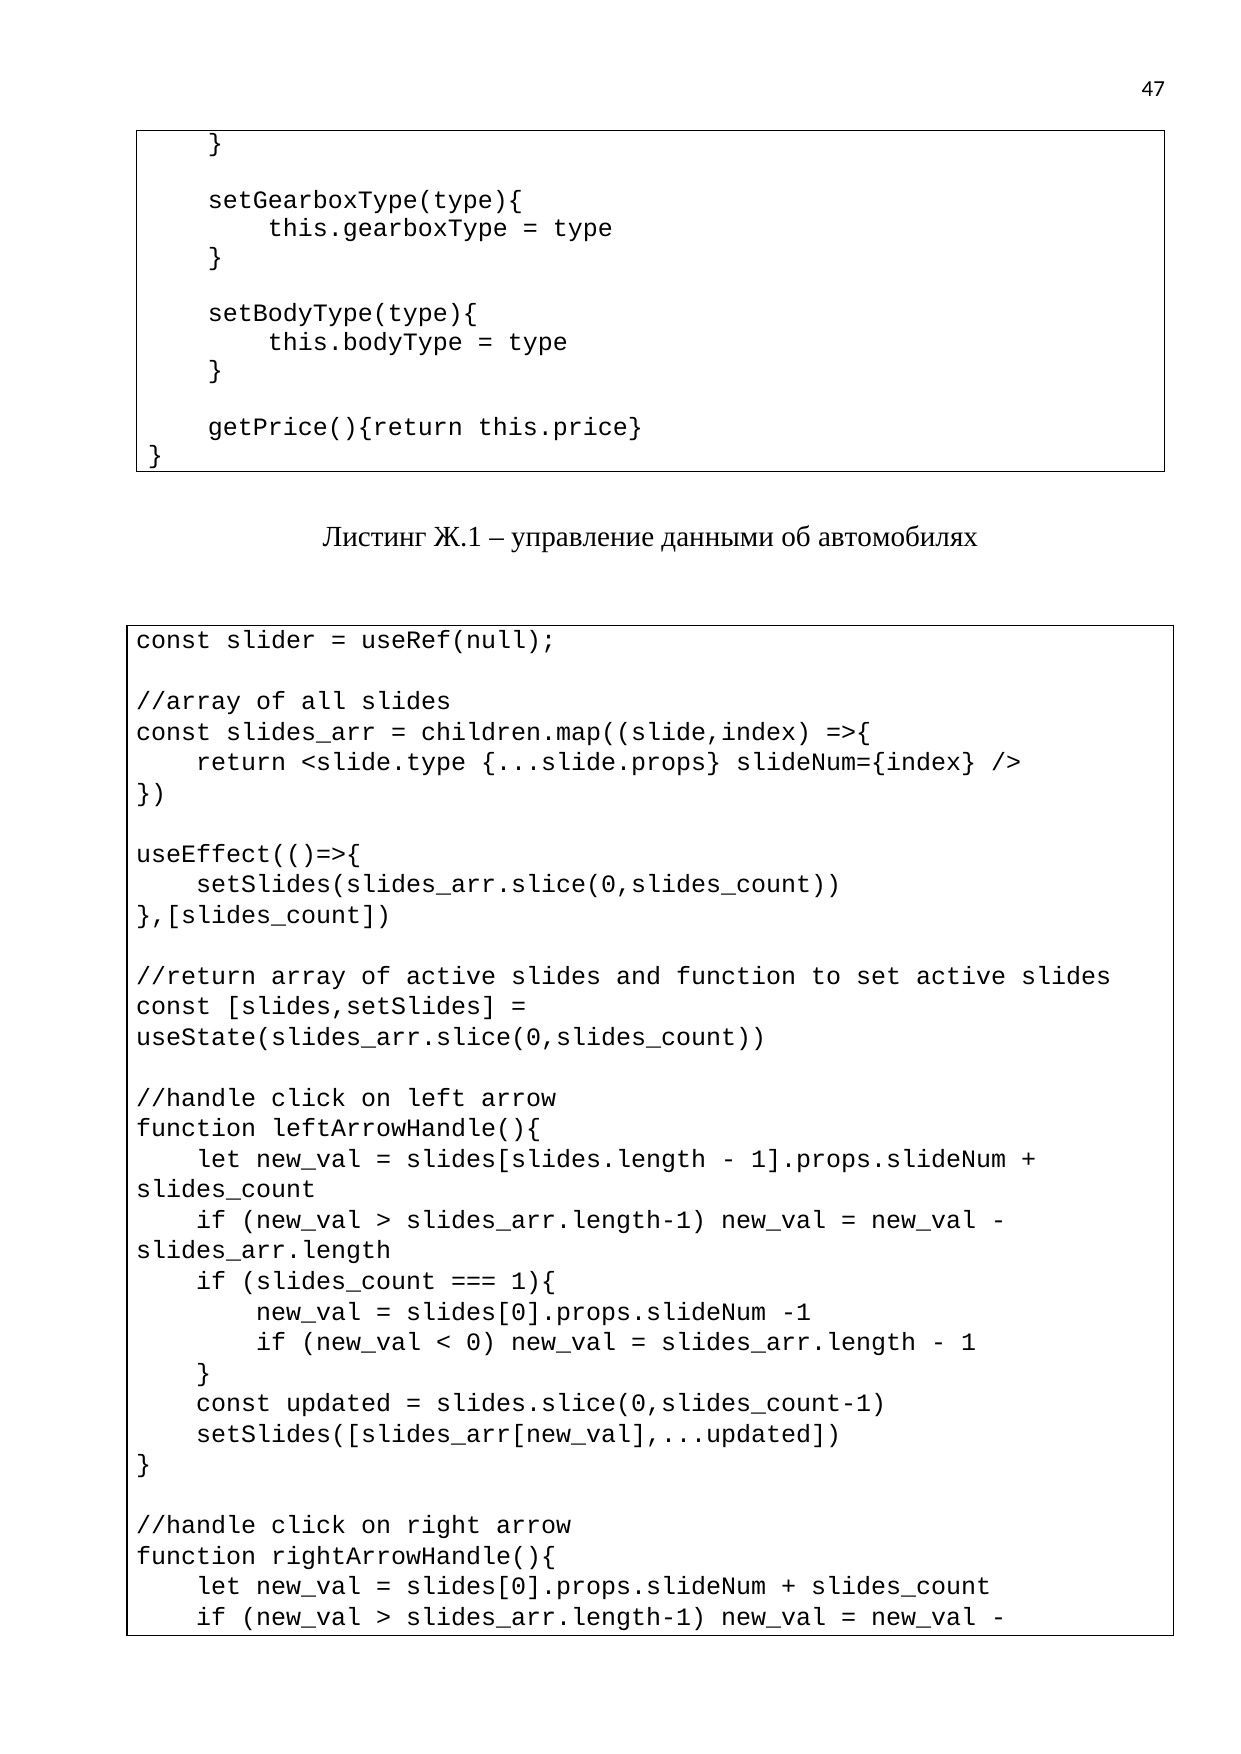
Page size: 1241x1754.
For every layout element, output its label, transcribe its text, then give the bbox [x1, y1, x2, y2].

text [128, 626, 1173, 1635]
text Листинг Ж.1 – управление данными об автомобилях [136, 519, 1164, 552]
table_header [137, 131, 1164, 471]
